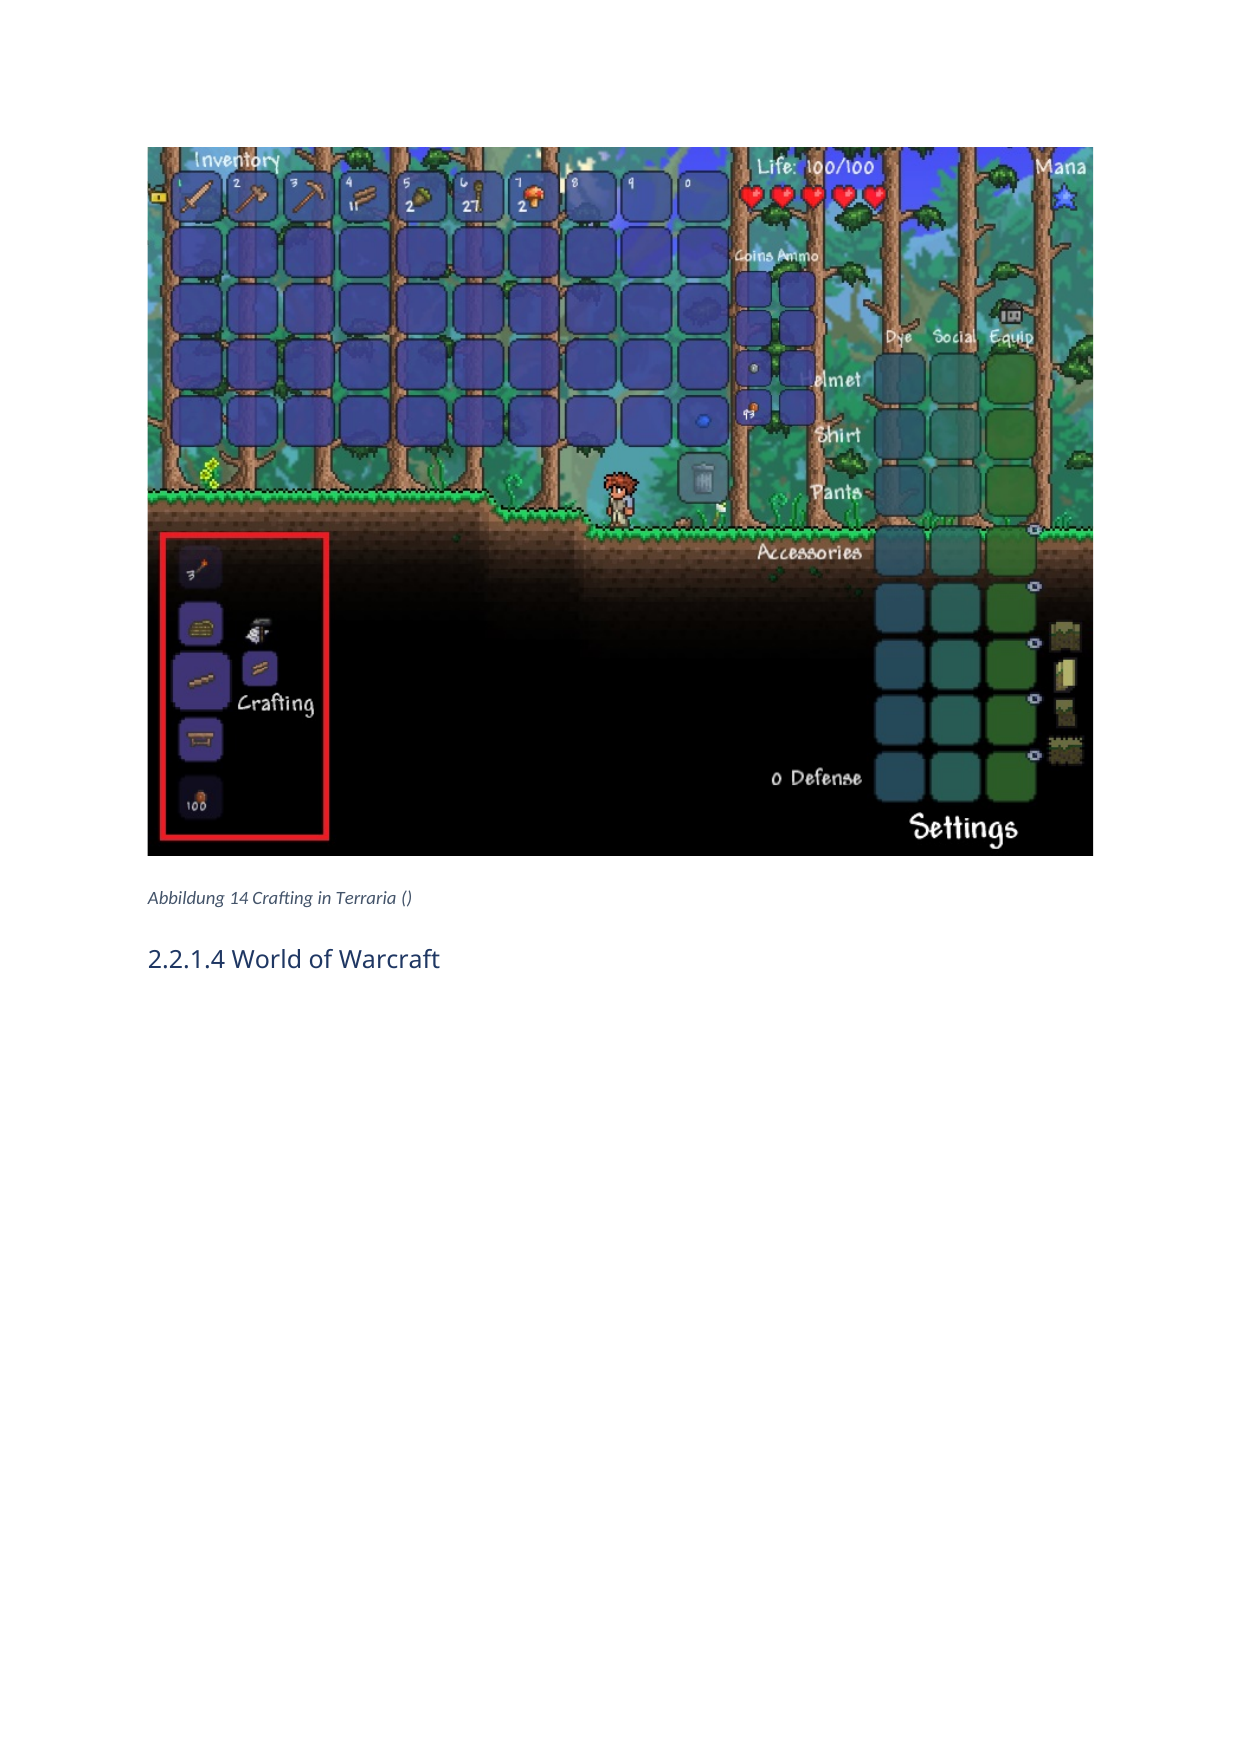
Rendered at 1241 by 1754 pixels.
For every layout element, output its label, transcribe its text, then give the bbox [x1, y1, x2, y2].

picture [147, 147, 1094, 856]
subtitle 2.2.1.4 World of Warcraft [148, 942, 1093, 976]
text Abbildung 14 Crafting in Terraria () [148, 886, 1093, 909]
